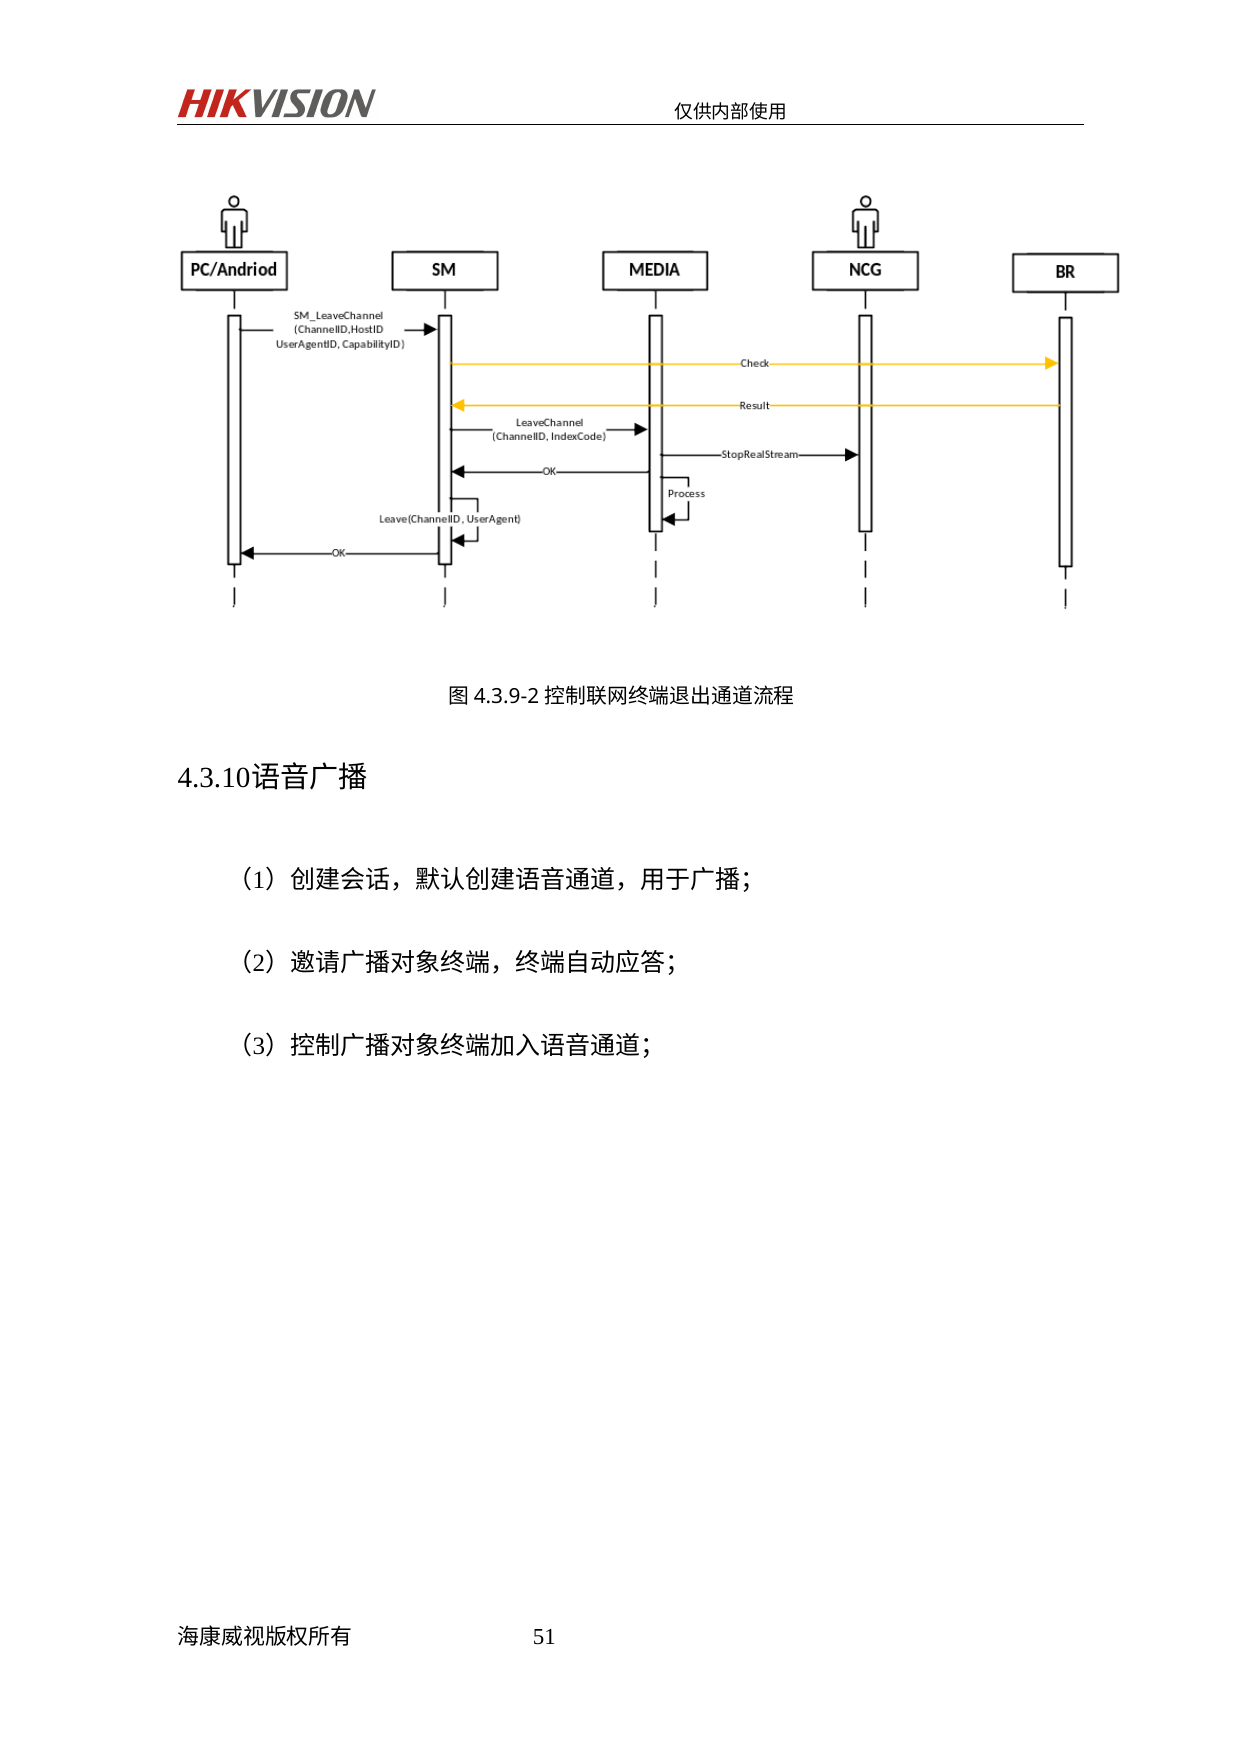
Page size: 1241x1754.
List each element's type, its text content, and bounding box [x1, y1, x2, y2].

text （1）创建会话，默认创建语音通道，用于广播； [177, 845, 1122, 910]
text （2）邀请广播对象终端，终端自动应答； [177, 928, 1122, 993]
text （3）控制广播对象终端加入语音通道； [177, 1011, 1122, 1076]
picture [177, 88, 379, 119]
subtitle 语音广播 [177, 742, 1122, 807]
text 图 4.3.9-2 控制联网终端退出通道流程 [177, 678, 1122, 711]
